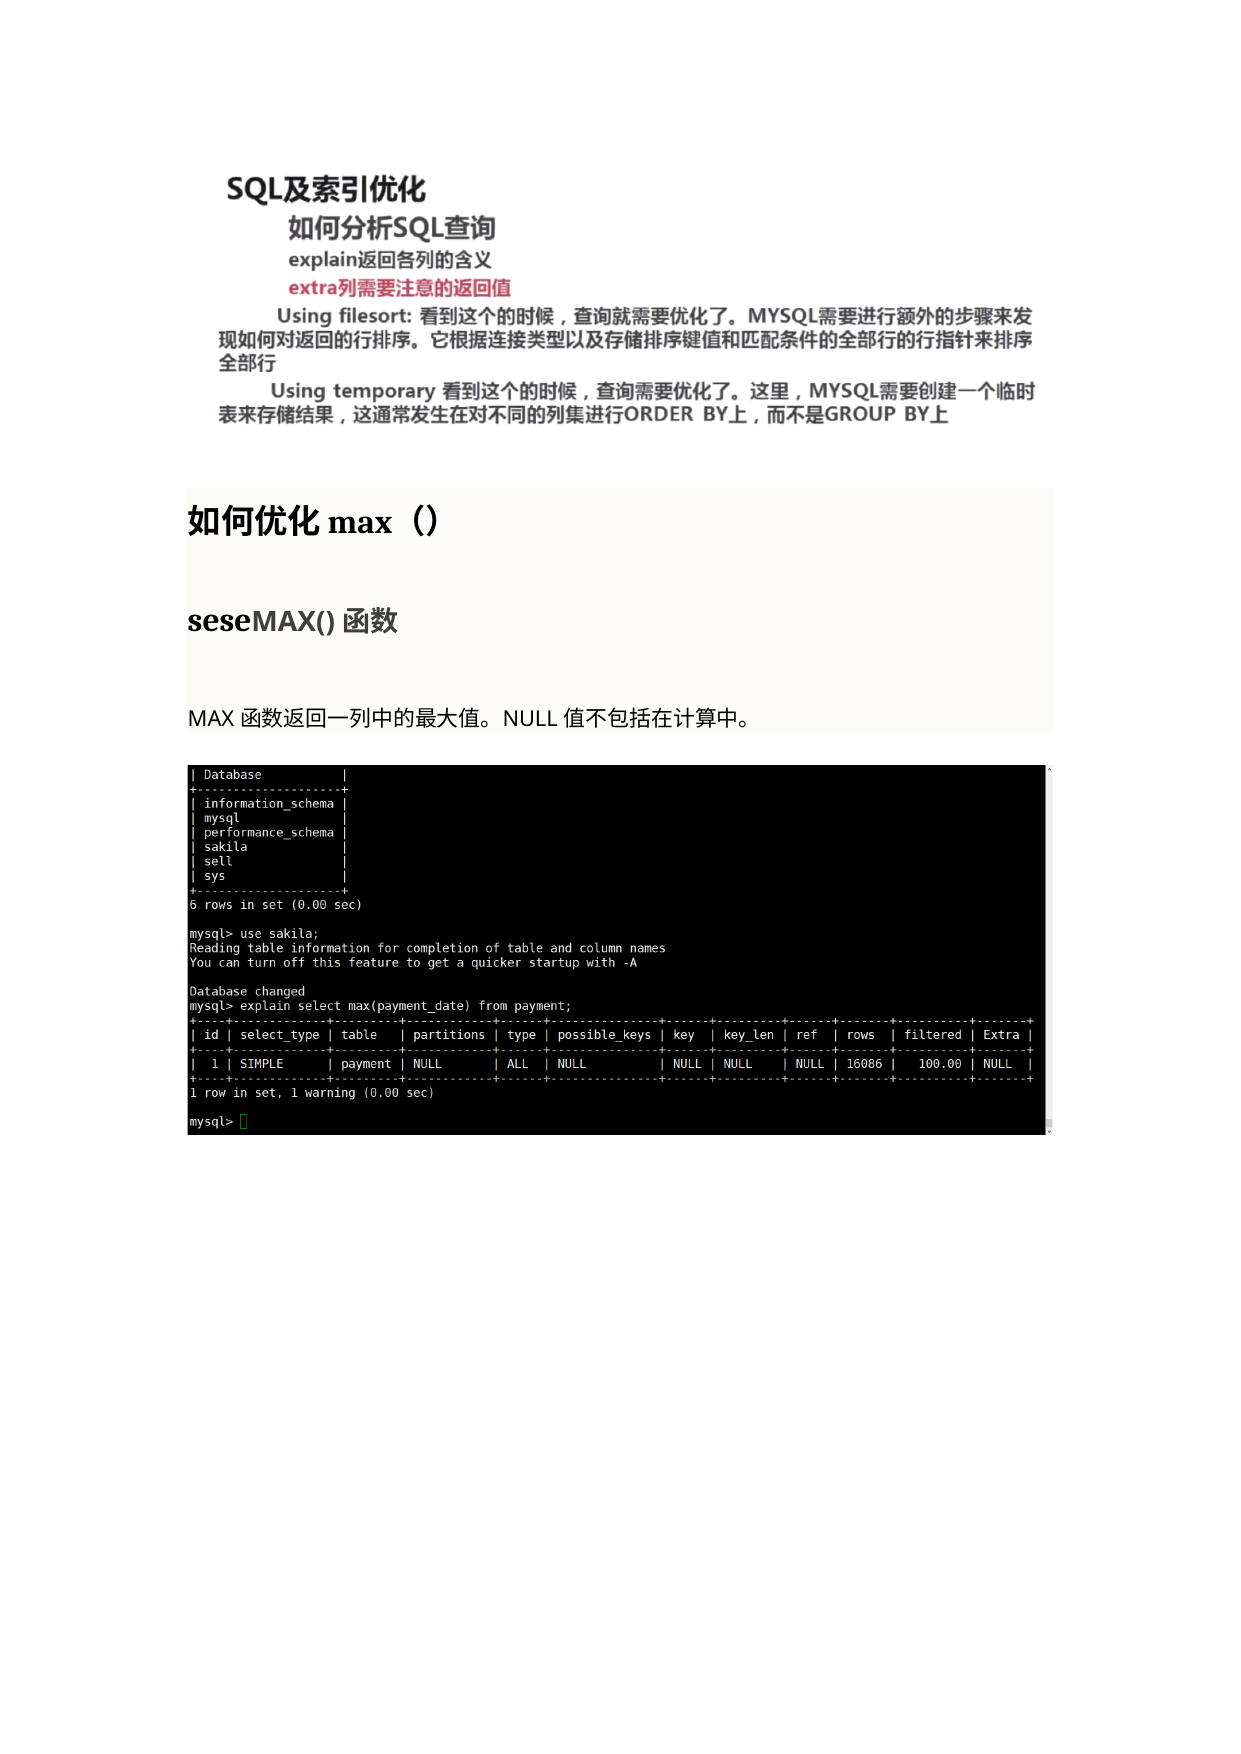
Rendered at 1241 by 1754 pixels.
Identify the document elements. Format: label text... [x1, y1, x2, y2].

picture [187, 765, 1053, 1135]
subtitle 如何优化max（） [187, 487, 1053, 552]
picture [187, 162, 1053, 430]
text MAX 函数返回一列中的最大值。NULL 值不包括在计算中。 [187, 701, 1053, 733]
subtitle seseMAX() 函数 [187, 587, 1053, 652]
